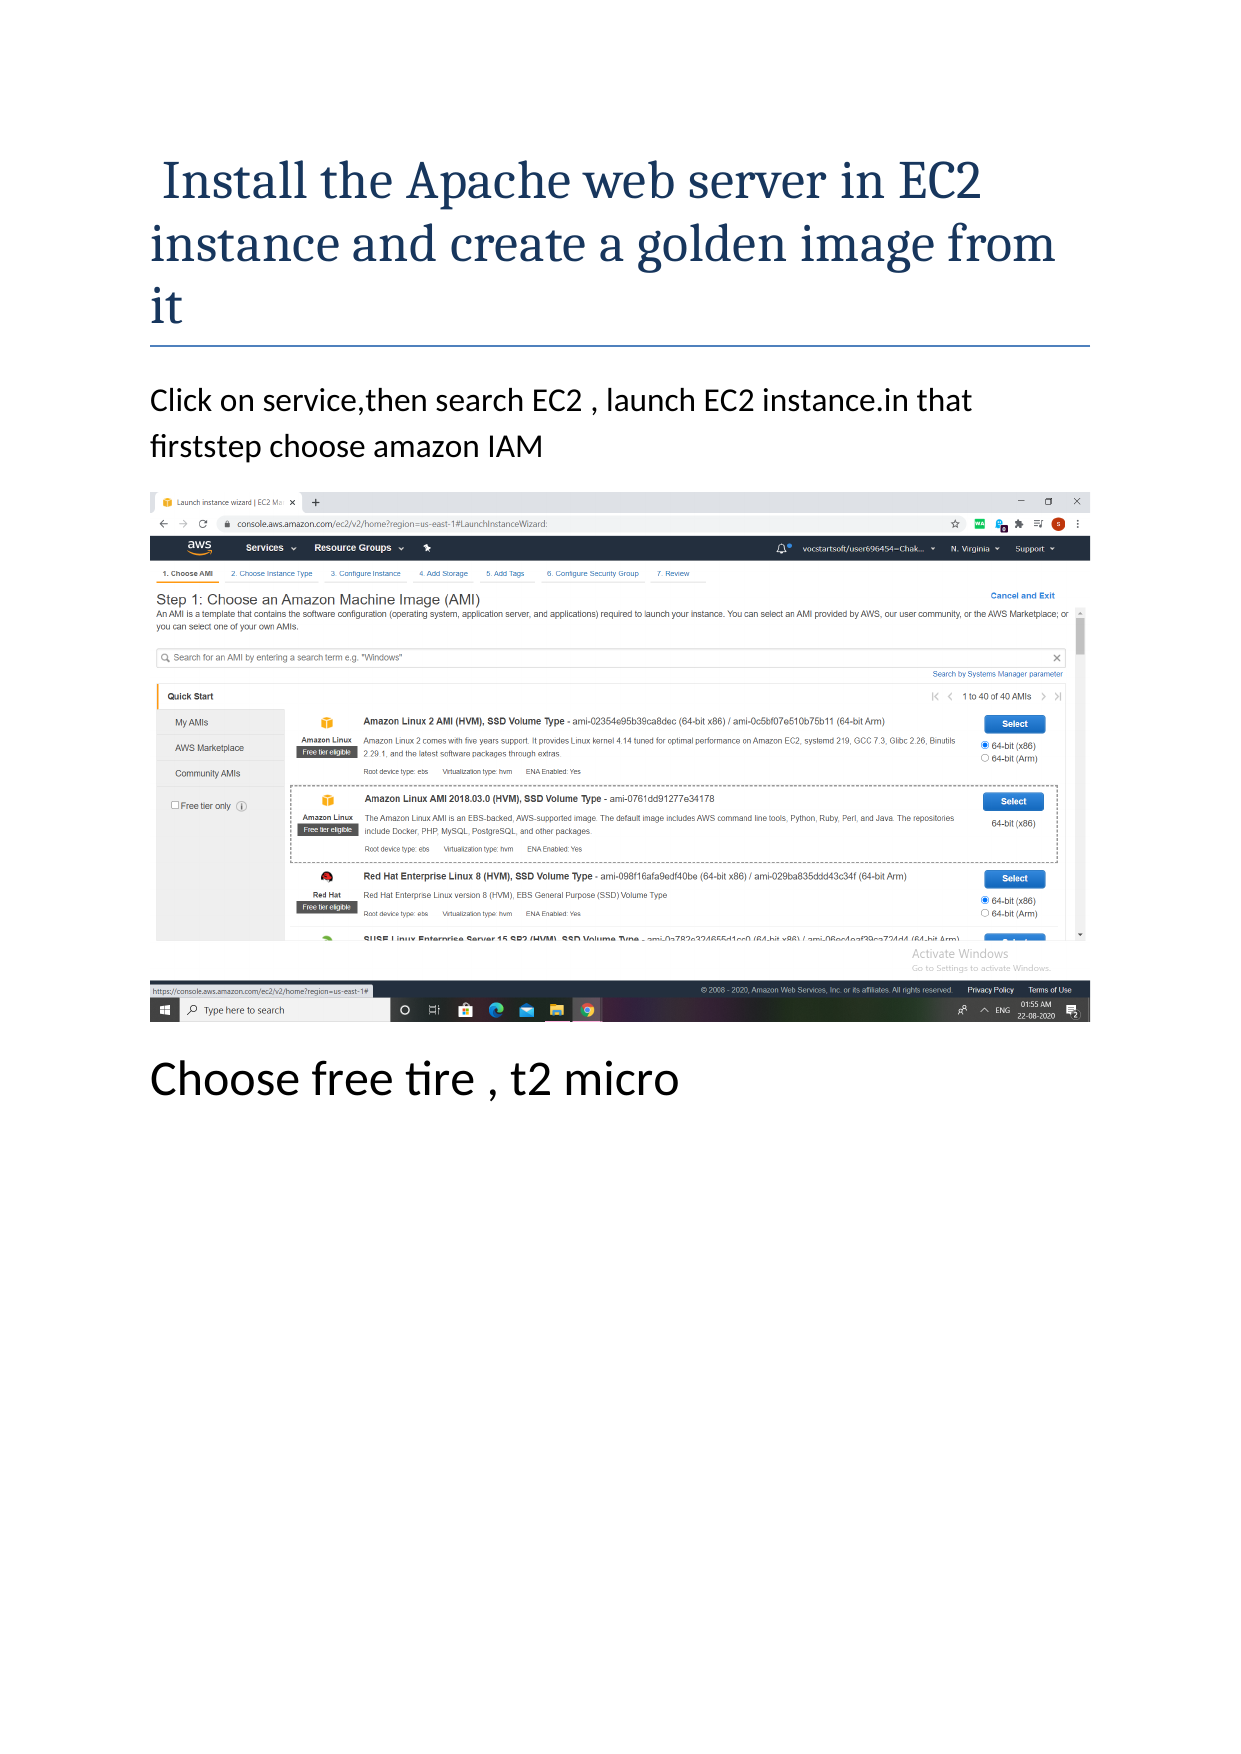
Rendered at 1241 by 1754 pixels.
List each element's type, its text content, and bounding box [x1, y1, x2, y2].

picture [150, 492, 1091, 1022]
text Choose free tire , t2 micro [150, 1047, 1090, 1108]
title Install the Apache web server in EC2 instance and create a golden image from it [150, 150, 1090, 345]
text Click on service,then search EC2 , launch EC2 instance.in that firststep choose amazon IAM [150, 378, 1090, 466]
